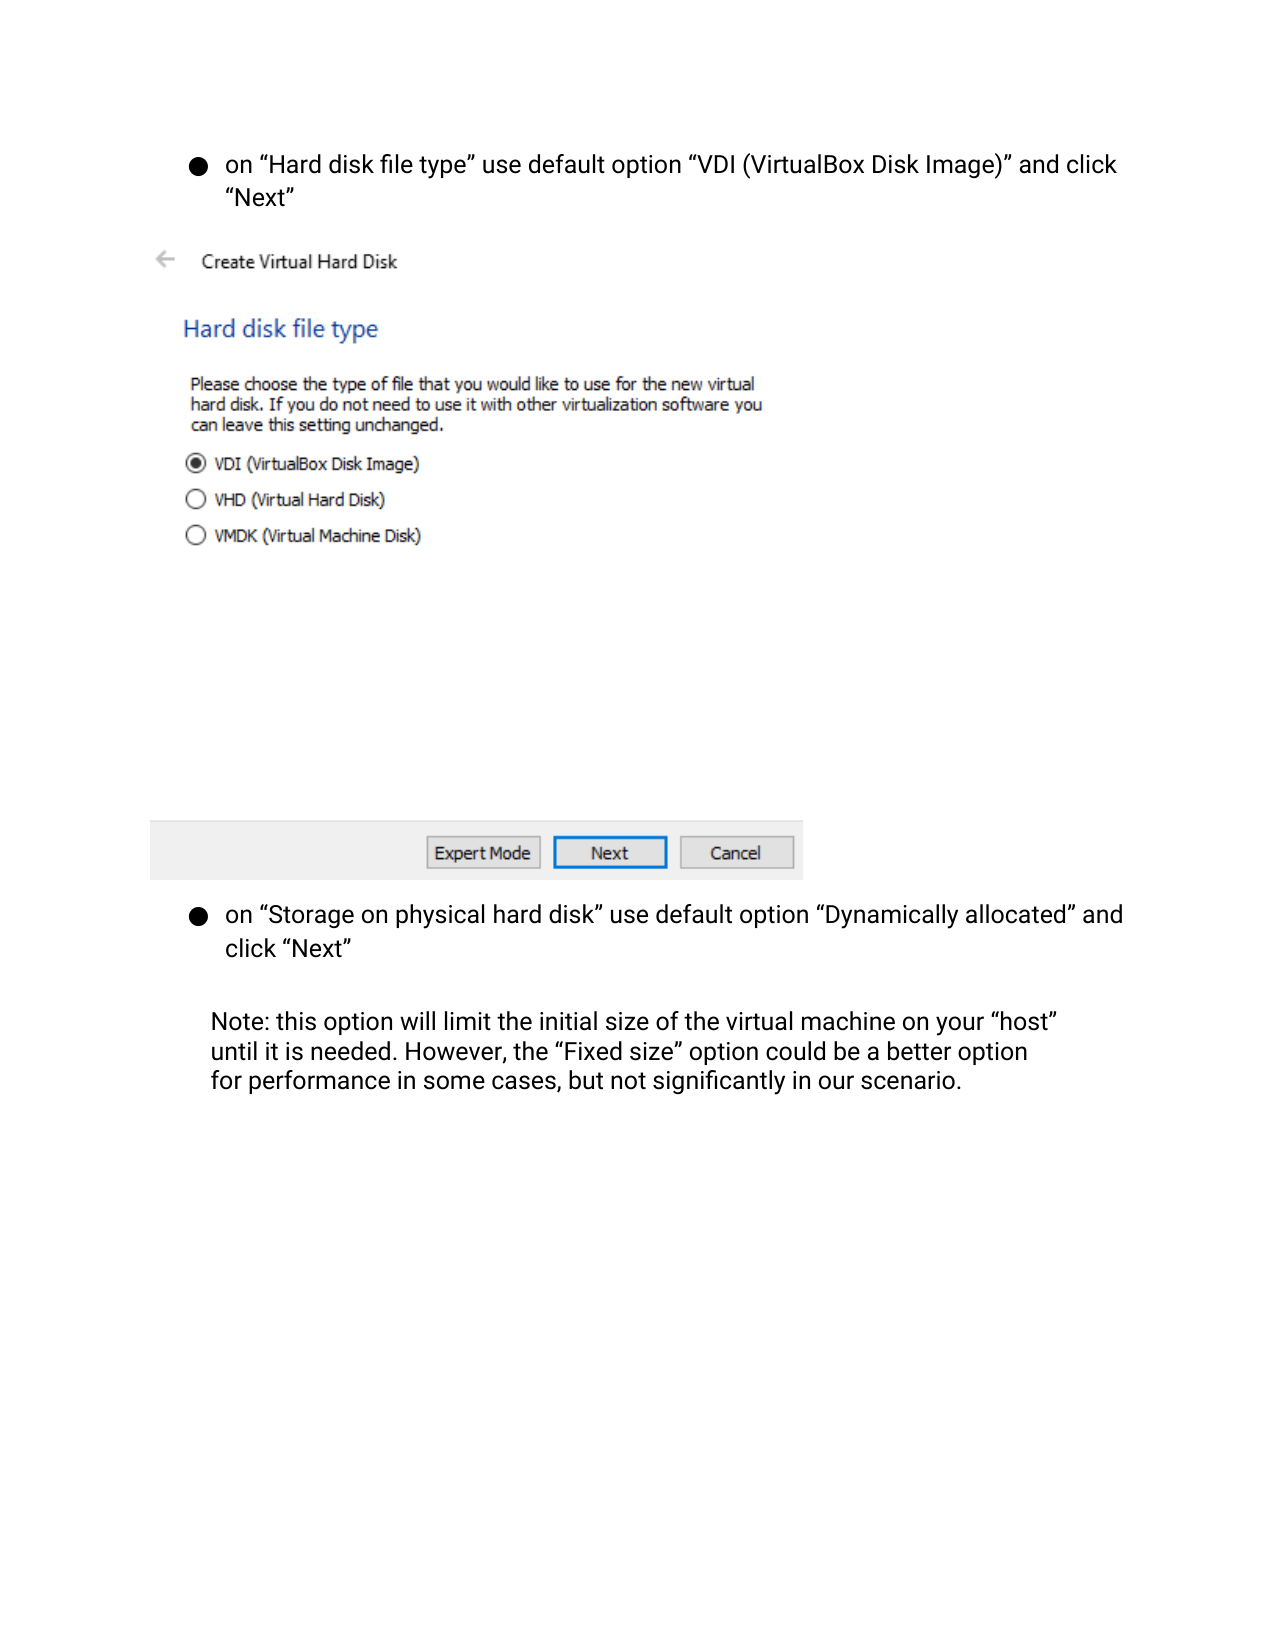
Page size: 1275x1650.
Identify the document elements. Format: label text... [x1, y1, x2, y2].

list on “Storage on physical hard disk” use default option “Dynamically allocated” and click “Next” [187, 901, 1125, 963]
list on “Hard disk file type” use default option “VDI (VirtualBox Disk Image)” and click “Next” [187, 150, 1125, 213]
text Note: this option will limit the initial size of the virtual machine on your “host” until it is needed. However, the “Fixed size” option could be a better option for performance in some cases, but not significantly in our scenario. [210, 1007, 1064, 1095]
picture [150, 242, 804, 880]
